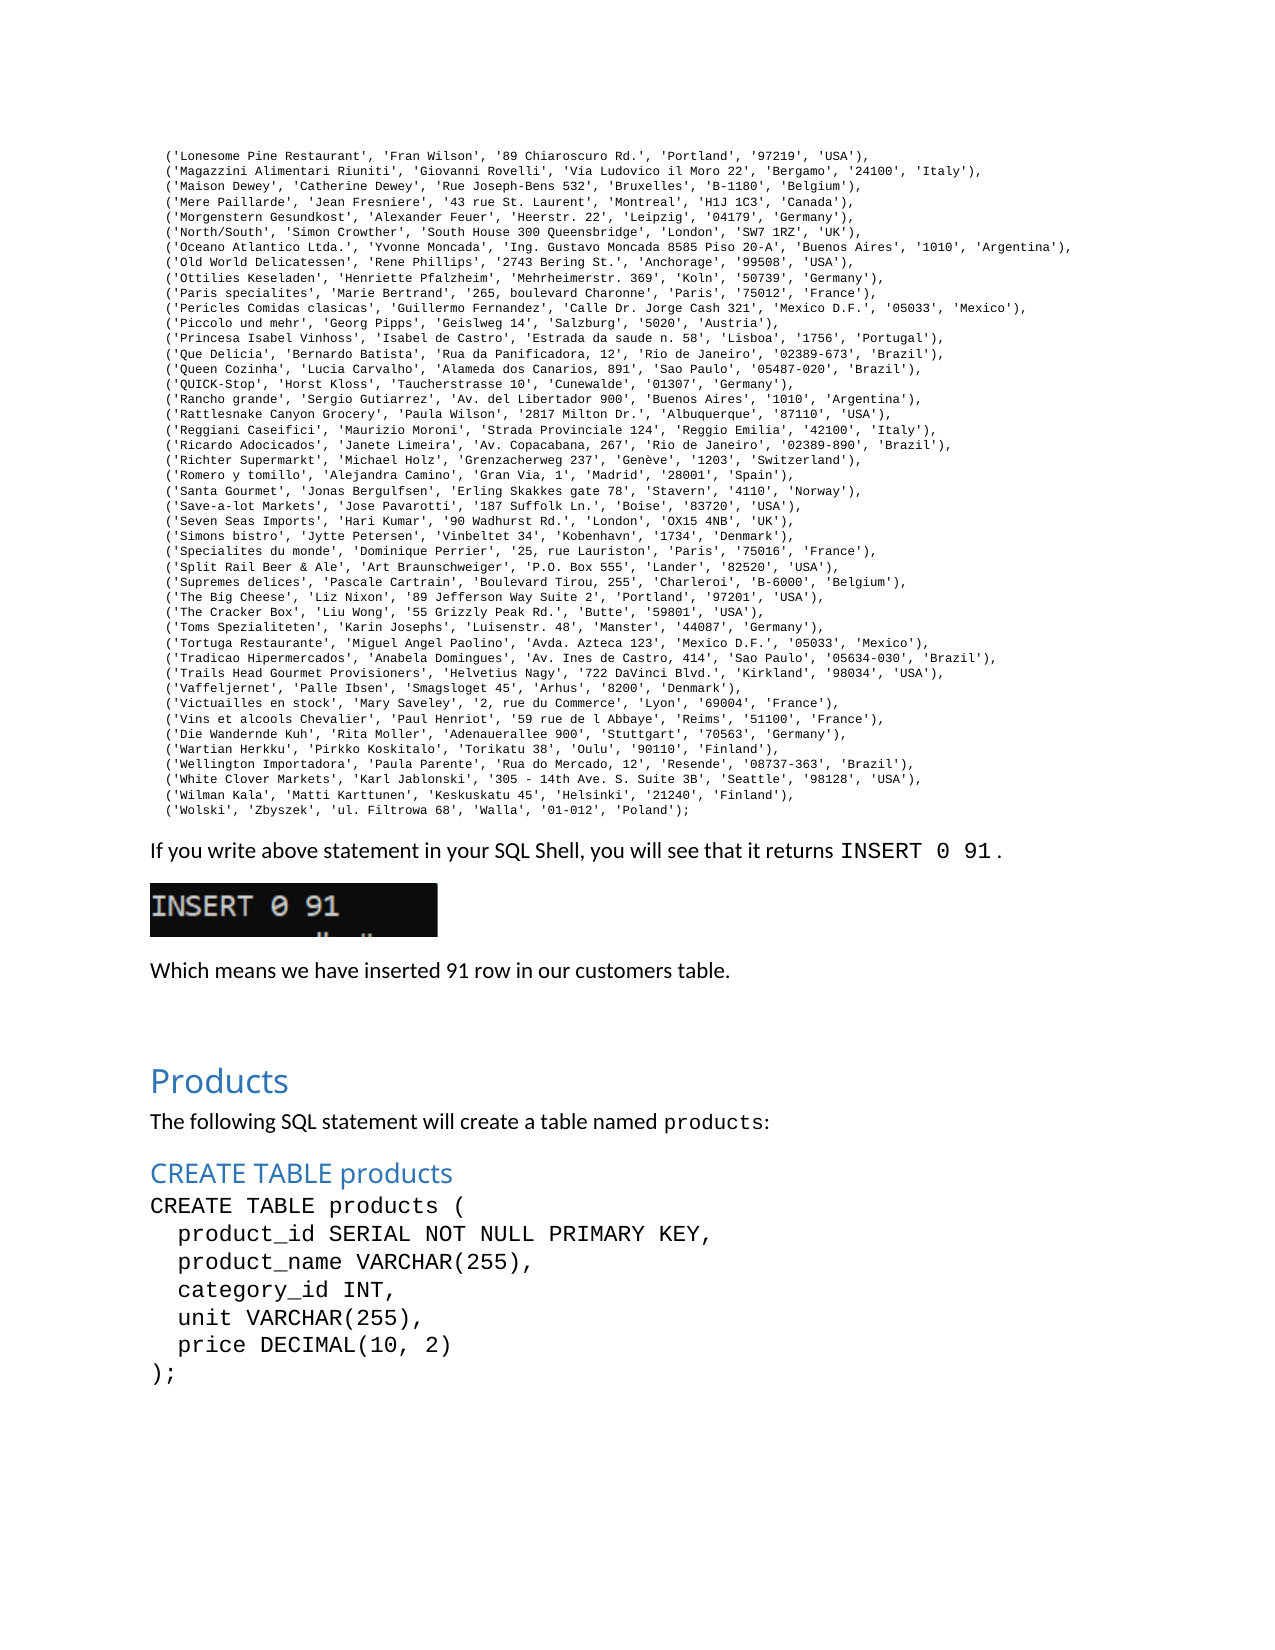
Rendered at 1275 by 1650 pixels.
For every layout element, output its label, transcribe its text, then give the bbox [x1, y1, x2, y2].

picture [150, 883, 438, 937]
subtitle Products [150, 1058, 1125, 1103]
text CREATE TABLE products ( product_id SERIAL NOT NULL PRIMARY KEY, product_name VARCHAR(255), category_id INT, unit VARCHAR(255), price DECIMAL(10, 2) ); [150, 1194, 1125, 1388]
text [150, 150, 1125, 818]
text The following SQL statement will create a table named products: [150, 1107, 1125, 1136]
subtitle CREATE TABLE products [150, 1154, 1125, 1191]
text Which means we have inserted 91 row in our customers table. [150, 956, 1125, 984]
text If you write above statement in your SQL Shell, you will see that it returns INSERT 0 91 . [150, 836, 1125, 865]
